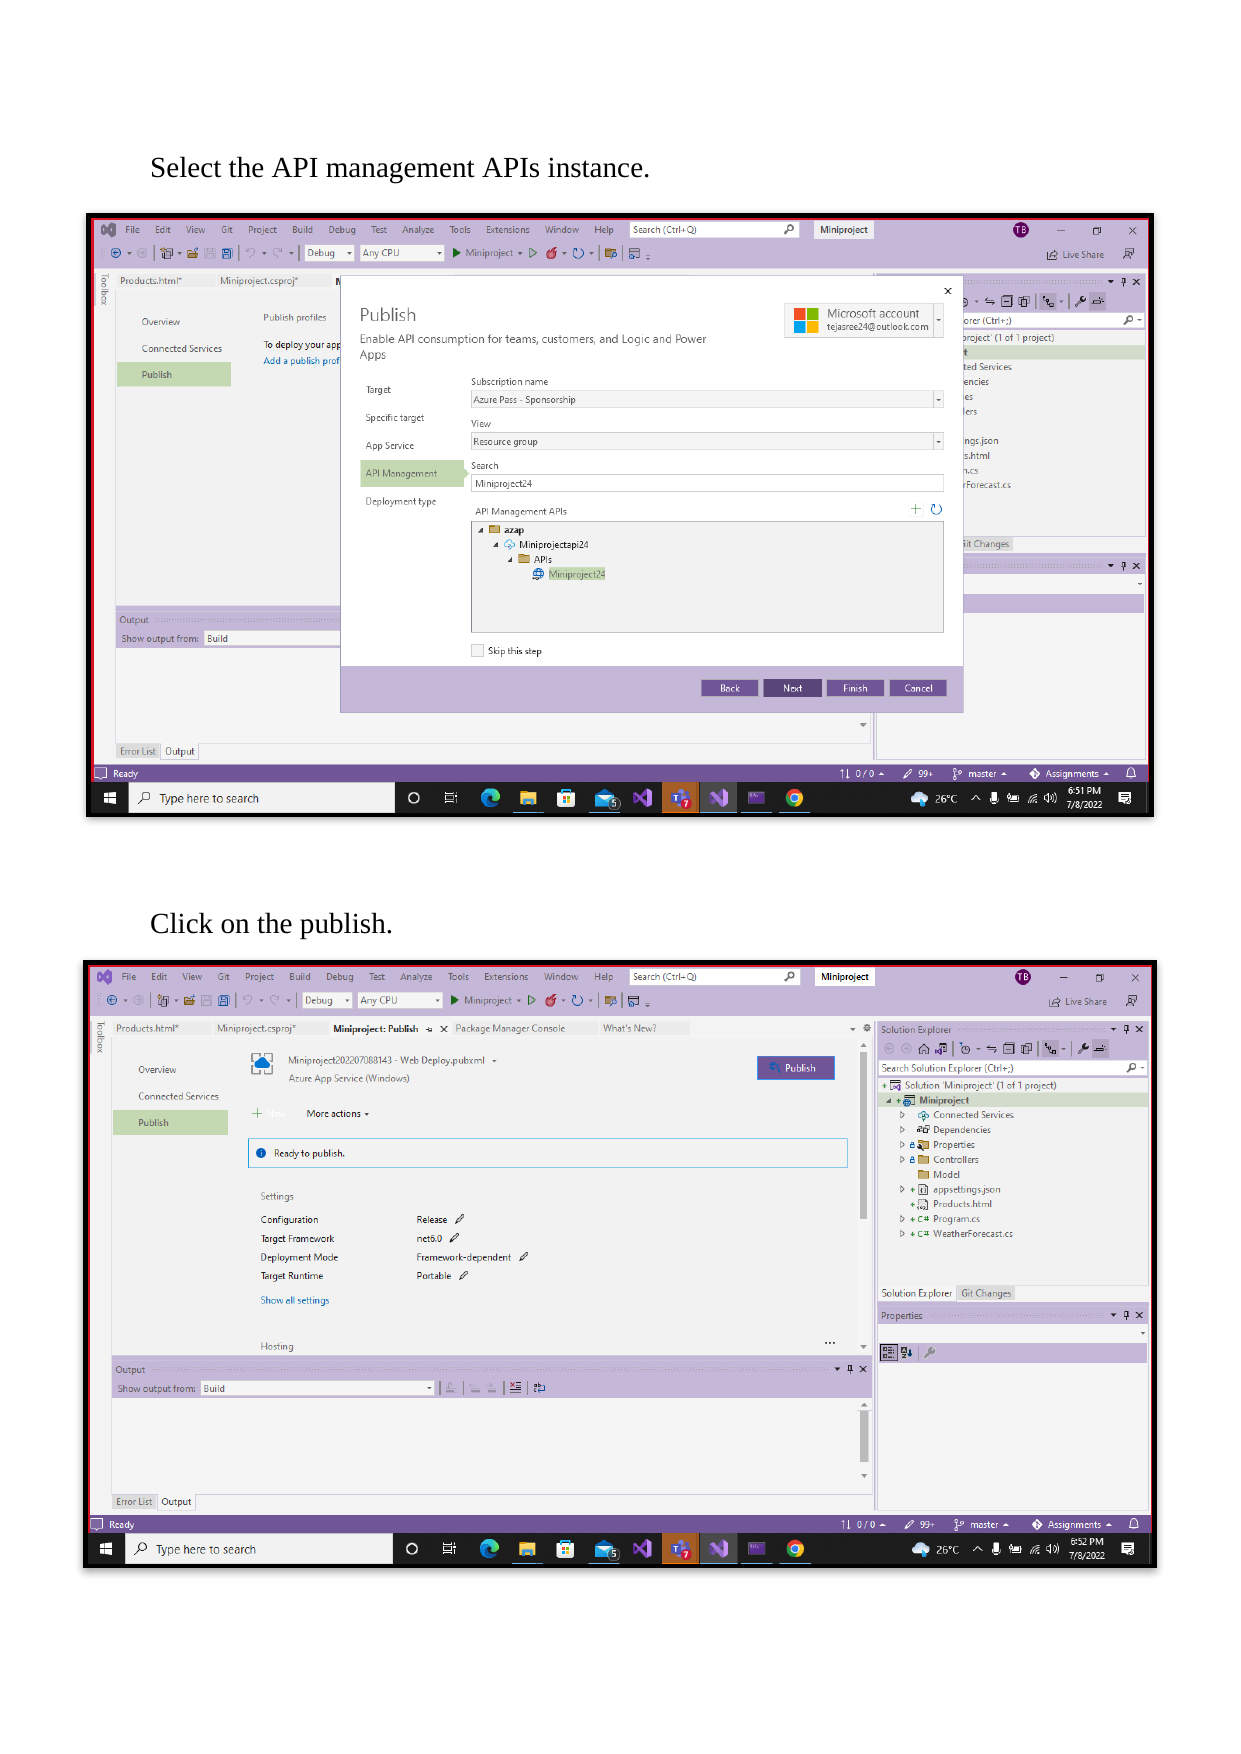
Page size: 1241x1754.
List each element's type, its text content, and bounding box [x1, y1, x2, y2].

picture [91, 218, 1149, 813]
text Select the API management APIs instance. [150, 150, 1090, 183]
text Click on the publish. [150, 906, 1090, 939]
picture [88, 965, 1152, 1564]
